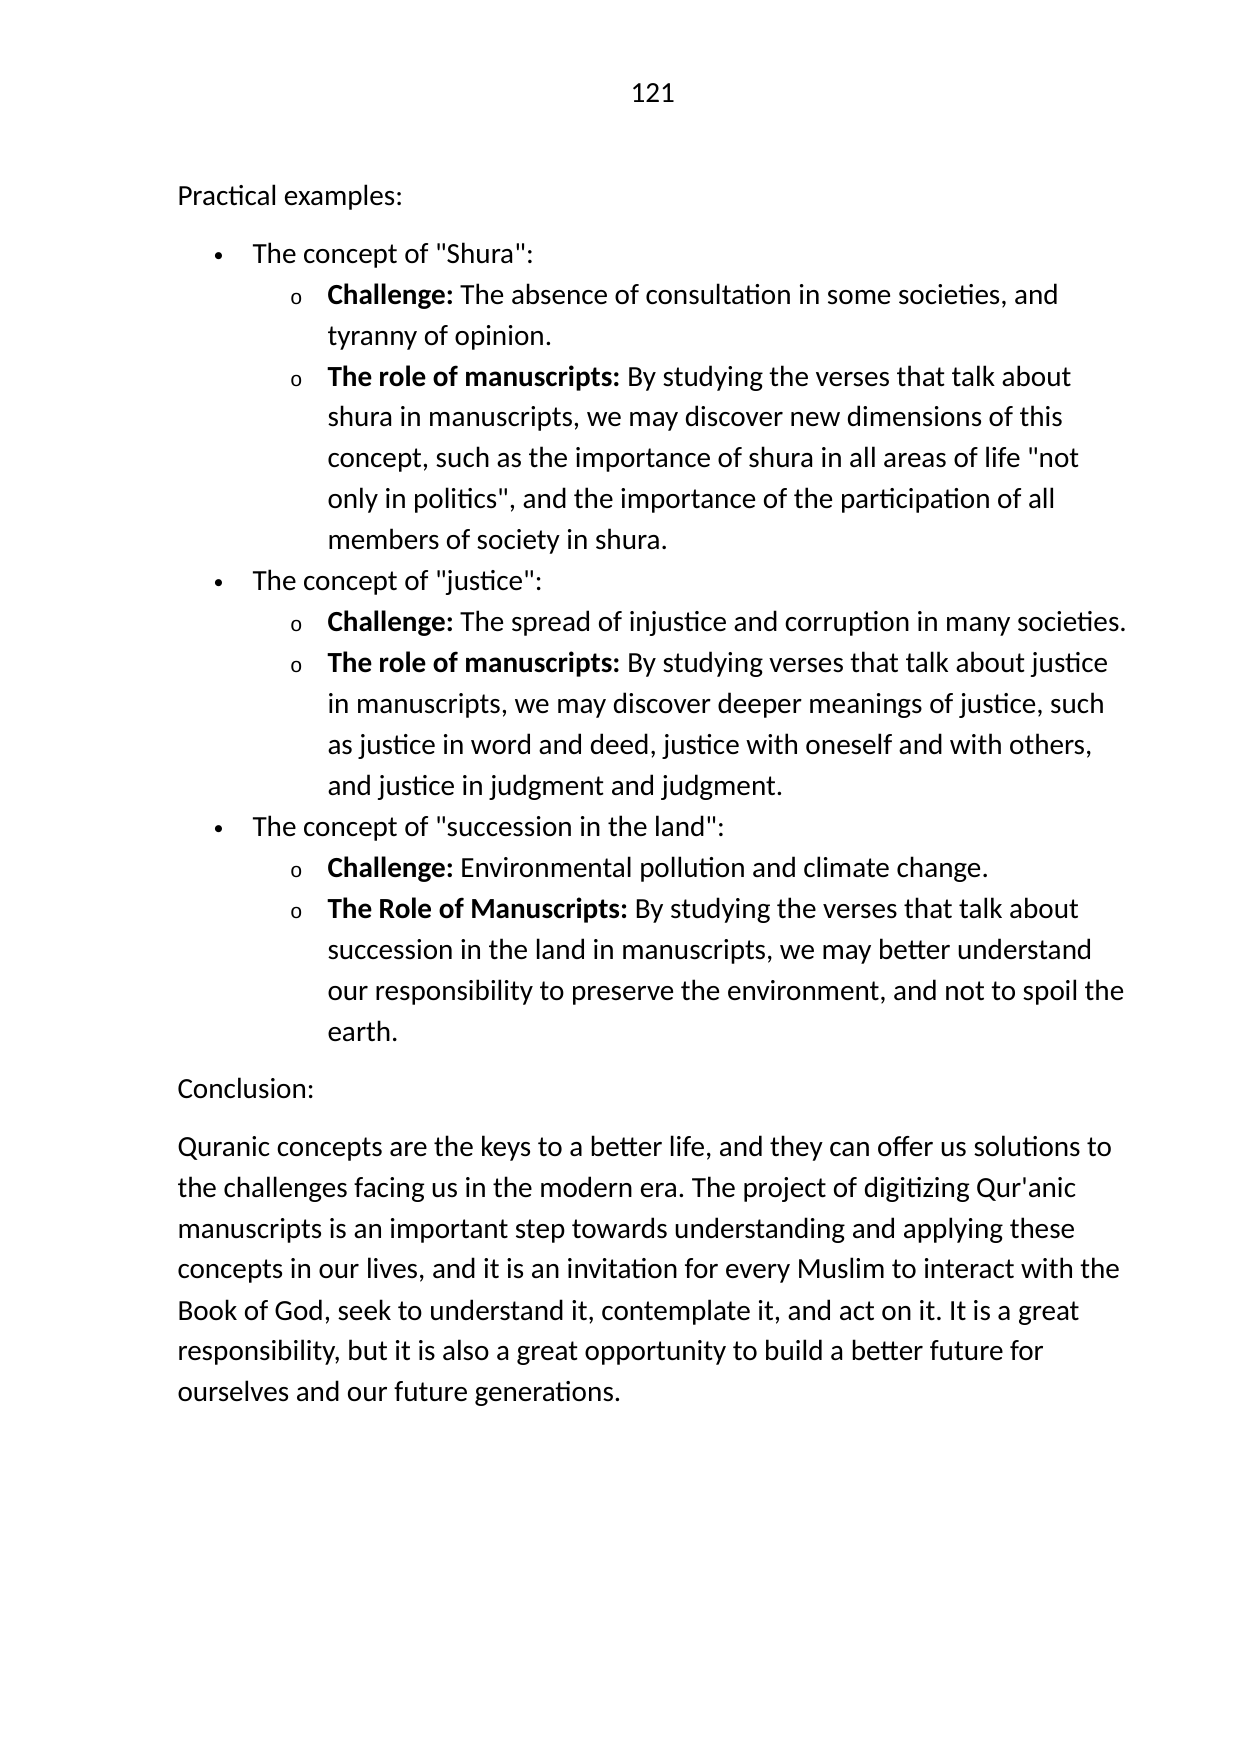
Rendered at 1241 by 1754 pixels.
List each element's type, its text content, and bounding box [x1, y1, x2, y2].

list The role of manuscripts: By studying verses that talk about justice in manuscripts, we may discover deeper meanings of justice, such as justice in word and deed, justice with oneself and with others, and justice in judgment and judgment. [290, 644, 1128, 803]
list Challenge: Environmental pollution and climate change. [290, 849, 1128, 884]
list The concept of "Shura": [215, 235, 1128, 270]
list The concept of "succession in the land": [215, 808, 1128, 843]
list The role of manuscripts: By studying the verses that talk about shura in manuscripts, we may discover new dimensions of this concept, such as the importance of shura in all areas of life "not only in politics", and the importance of the participation of all members of society in shura. [290, 358, 1128, 557]
text Practical examples: [177, 177, 1128, 213]
list The Role of Manuscripts: By studying the verses that talk about succession in the land in manuscripts, we may better understand our responsibility to preserve the environment, and not to spoil the earth. [290, 890, 1128, 1048]
list Challenge: The spread of injustice and corruption in many societies. [290, 603, 1128, 639]
text Conclusion: [177, 1070, 1128, 1106]
list The concept of "justice": [215, 562, 1128, 598]
text Quranic concepts are the keys to a better life, and they can offer us solutions to the challenges facing us in the modern era. The project of digitizing Qur'anic manuscripts is an important step towards understanding and applying these concepts in our lives, and it is an invitation for every Muslim to interact with the Book of God, seek to understand it, contemplate it, and act on it. It is a great responsibility, but it is also a great opportunity to build a better future for ourselves and our future generations. [177, 1128, 1128, 1409]
list Challenge: The absence of consultation in some societies, and tyranny of opinion. [290, 276, 1128, 352]
